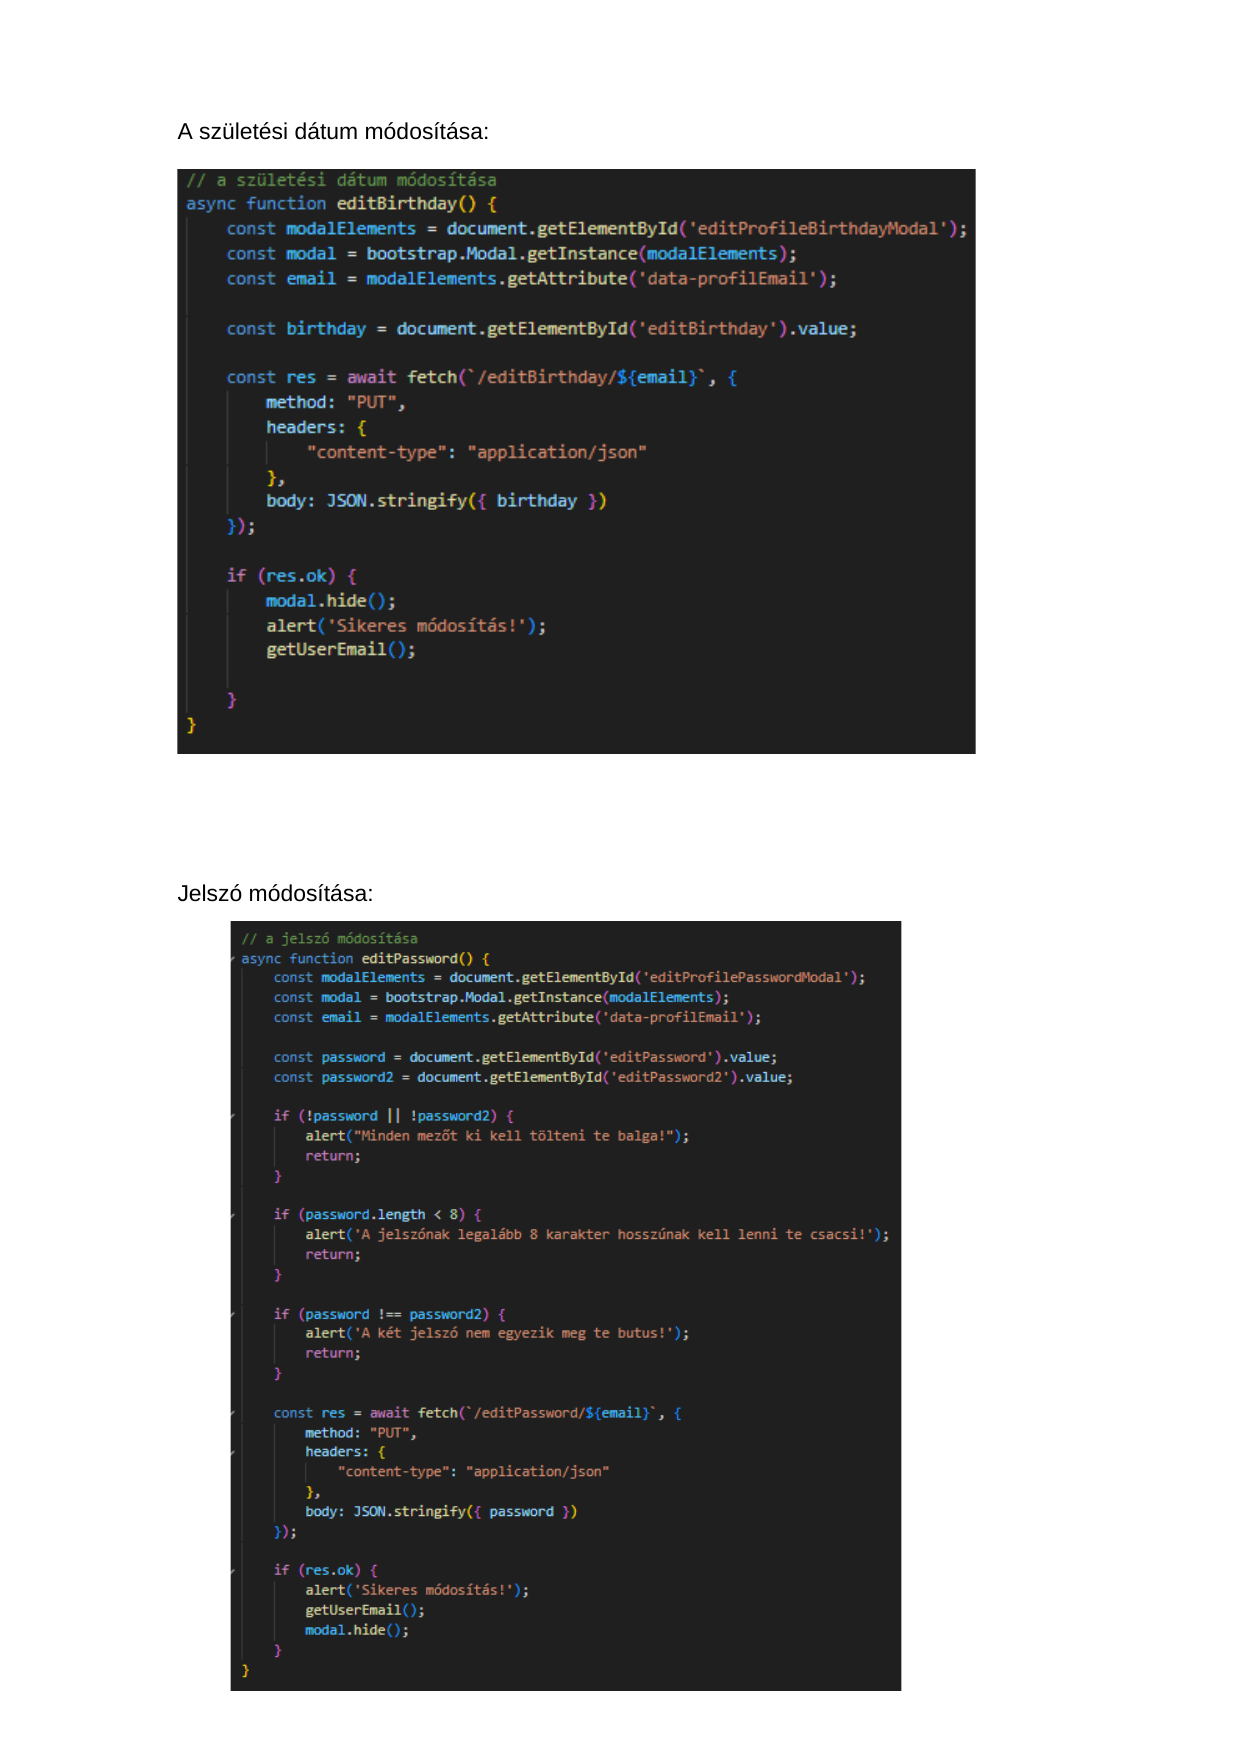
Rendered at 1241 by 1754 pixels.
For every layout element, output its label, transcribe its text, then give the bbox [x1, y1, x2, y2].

picture [177, 169, 976, 754]
text A születési dátum módosítása: [177, 118, 1152, 144]
picture [229, 921, 902, 1691]
text Jelszó módosítása: [177, 880, 1152, 907]
